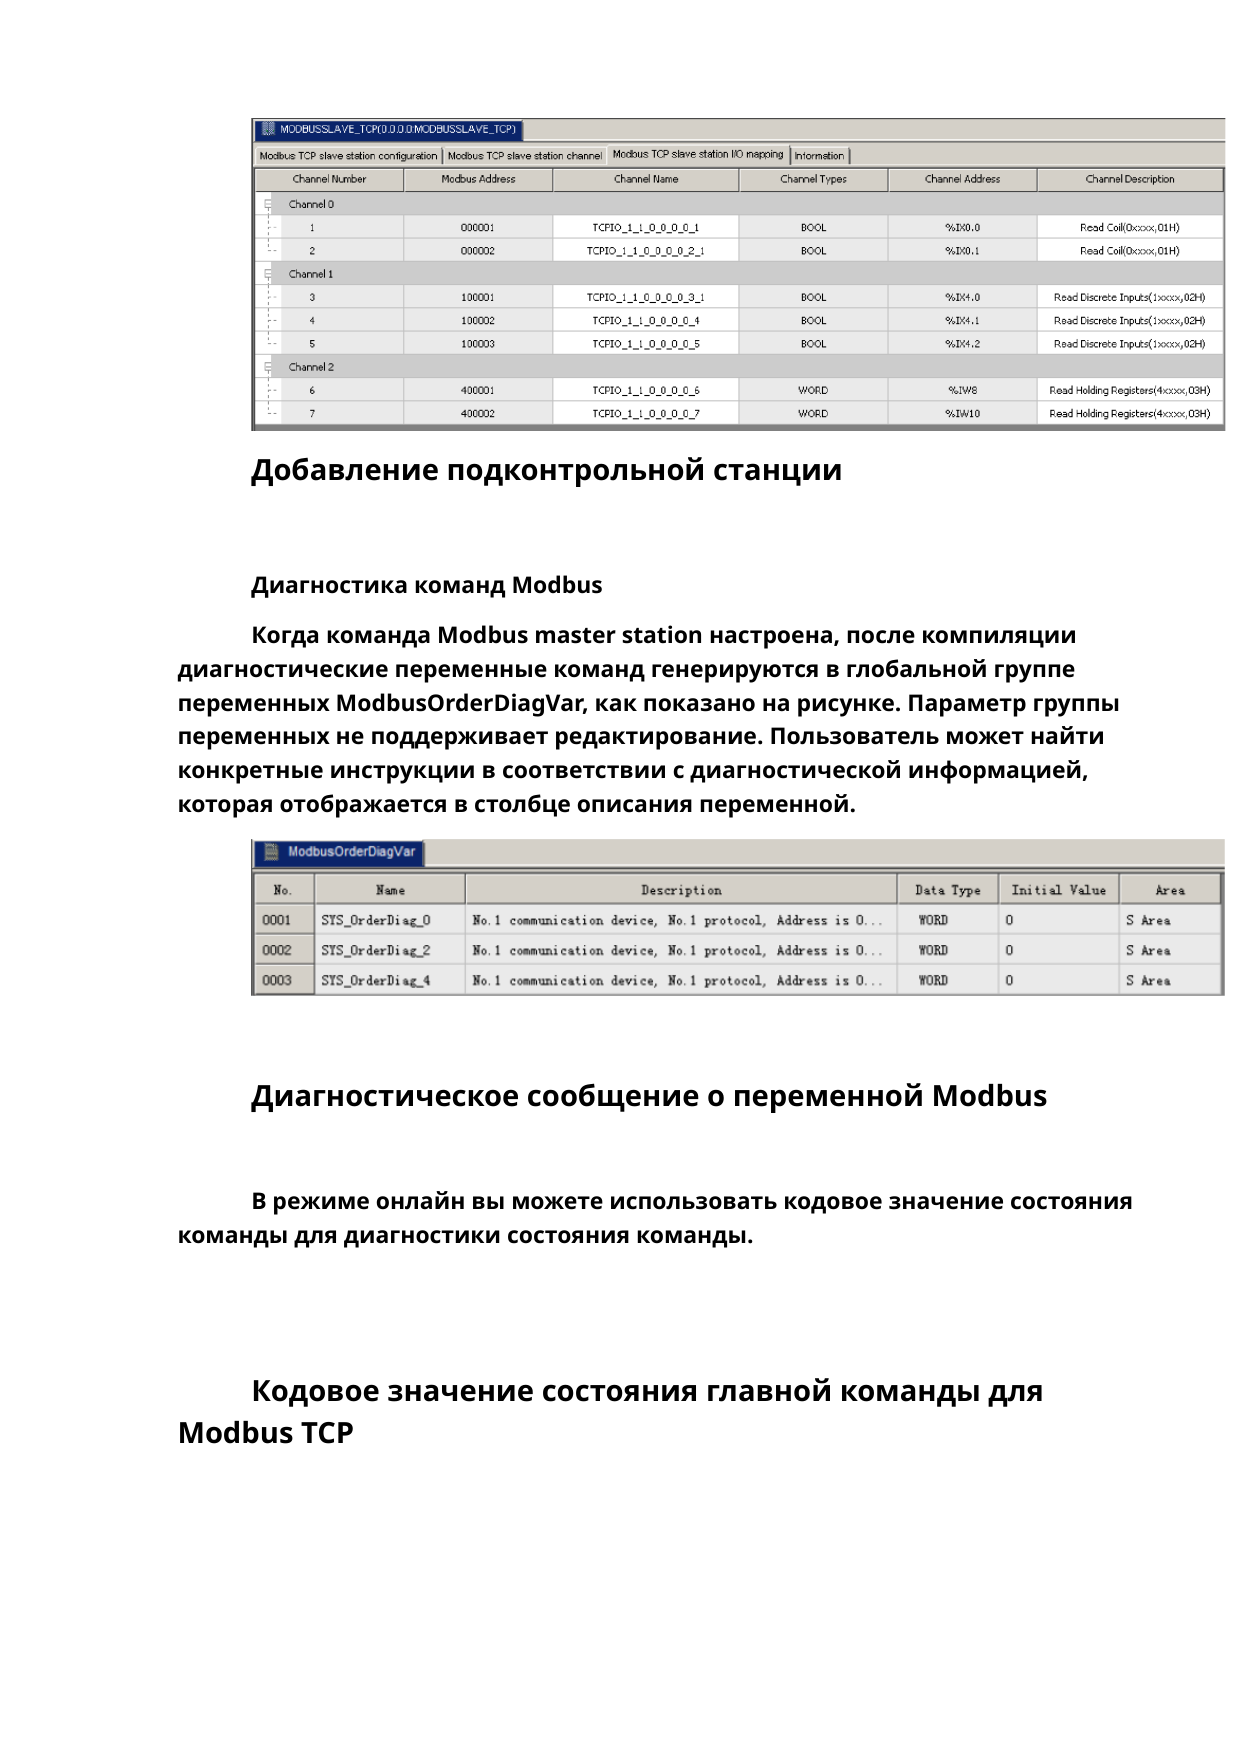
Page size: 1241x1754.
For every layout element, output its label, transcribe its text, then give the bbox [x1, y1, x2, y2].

text Добавление подконтрольной станции [177, 450, 1152, 489]
picture [251, 838, 1226, 997]
text Диагностика команд Modbus [177, 569, 1152, 600]
text Кодовое значение состояния главной команды для Modbus TCP [177, 1370, 1152, 1452]
text В режиме онлайн вы можете использовать кодовое значение состояния команды для диагностики состояния команды. [177, 1185, 1152, 1250]
text Диагностическое сообщение о переменной Modbus [177, 1075, 1152, 1115]
text Когда команда Modbus master station настроена, после компиляции диагностические переменные команд генерируются в глобальной группе переменных ModbusOrderDiagVar, как показано на рисунке. Параметр группы переменных не поддерживает редактирование. Пользователь может найти конкретные инструкции в соответствии с диагностической информацией, которая отображается в столбце описания переменной. [177, 619, 1152, 819]
picture [251, 118, 1226, 431]
